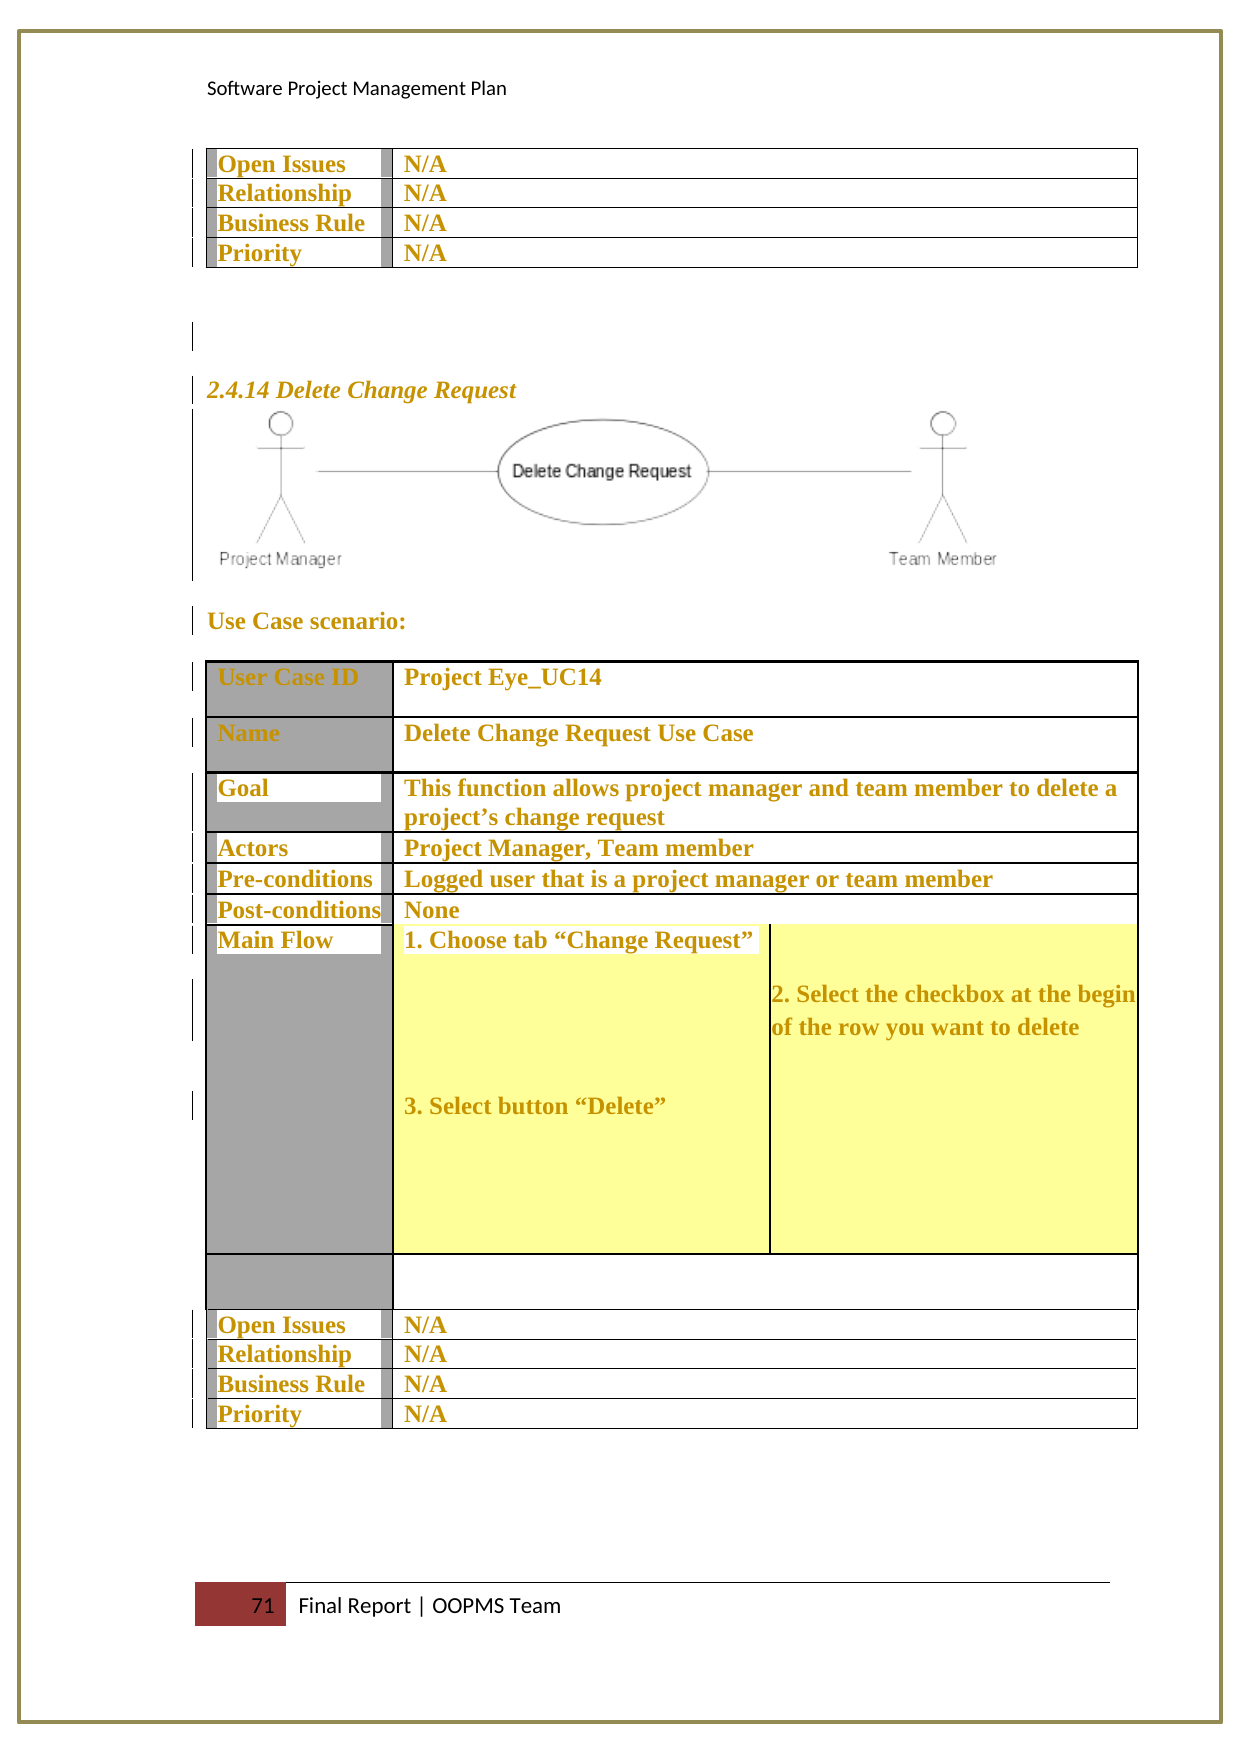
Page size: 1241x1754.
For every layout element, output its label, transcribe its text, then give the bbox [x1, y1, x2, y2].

table_cell [394, 1255, 1137, 1309]
table_header Project Eye_UC14 [394, 663, 1137, 716]
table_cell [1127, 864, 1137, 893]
table_cell [207, 1255, 392, 1309]
table_cell Main Flow [207, 926, 392, 1253]
table_cell Delete Change Request Use Case [394, 718, 1137, 771]
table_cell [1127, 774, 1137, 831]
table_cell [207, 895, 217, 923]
subtitle 2.4.14 Delete Change Request [207, 376, 1122, 404]
table_cell 1. Choose tab “Change Request” 3. Select button “Delete” [394, 924, 769, 1253]
table_header User Case ID [207, 663, 392, 716]
table_cell 2. Select the checkbox at the begin of the row you want to delete [771, 924, 1137, 1253]
table_cell Name [207, 718, 392, 771]
text Use Case scenario: [207, 606, 1122, 635]
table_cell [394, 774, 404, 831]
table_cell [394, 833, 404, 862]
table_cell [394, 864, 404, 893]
table_cell Goal [207, 774, 392, 831]
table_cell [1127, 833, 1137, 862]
